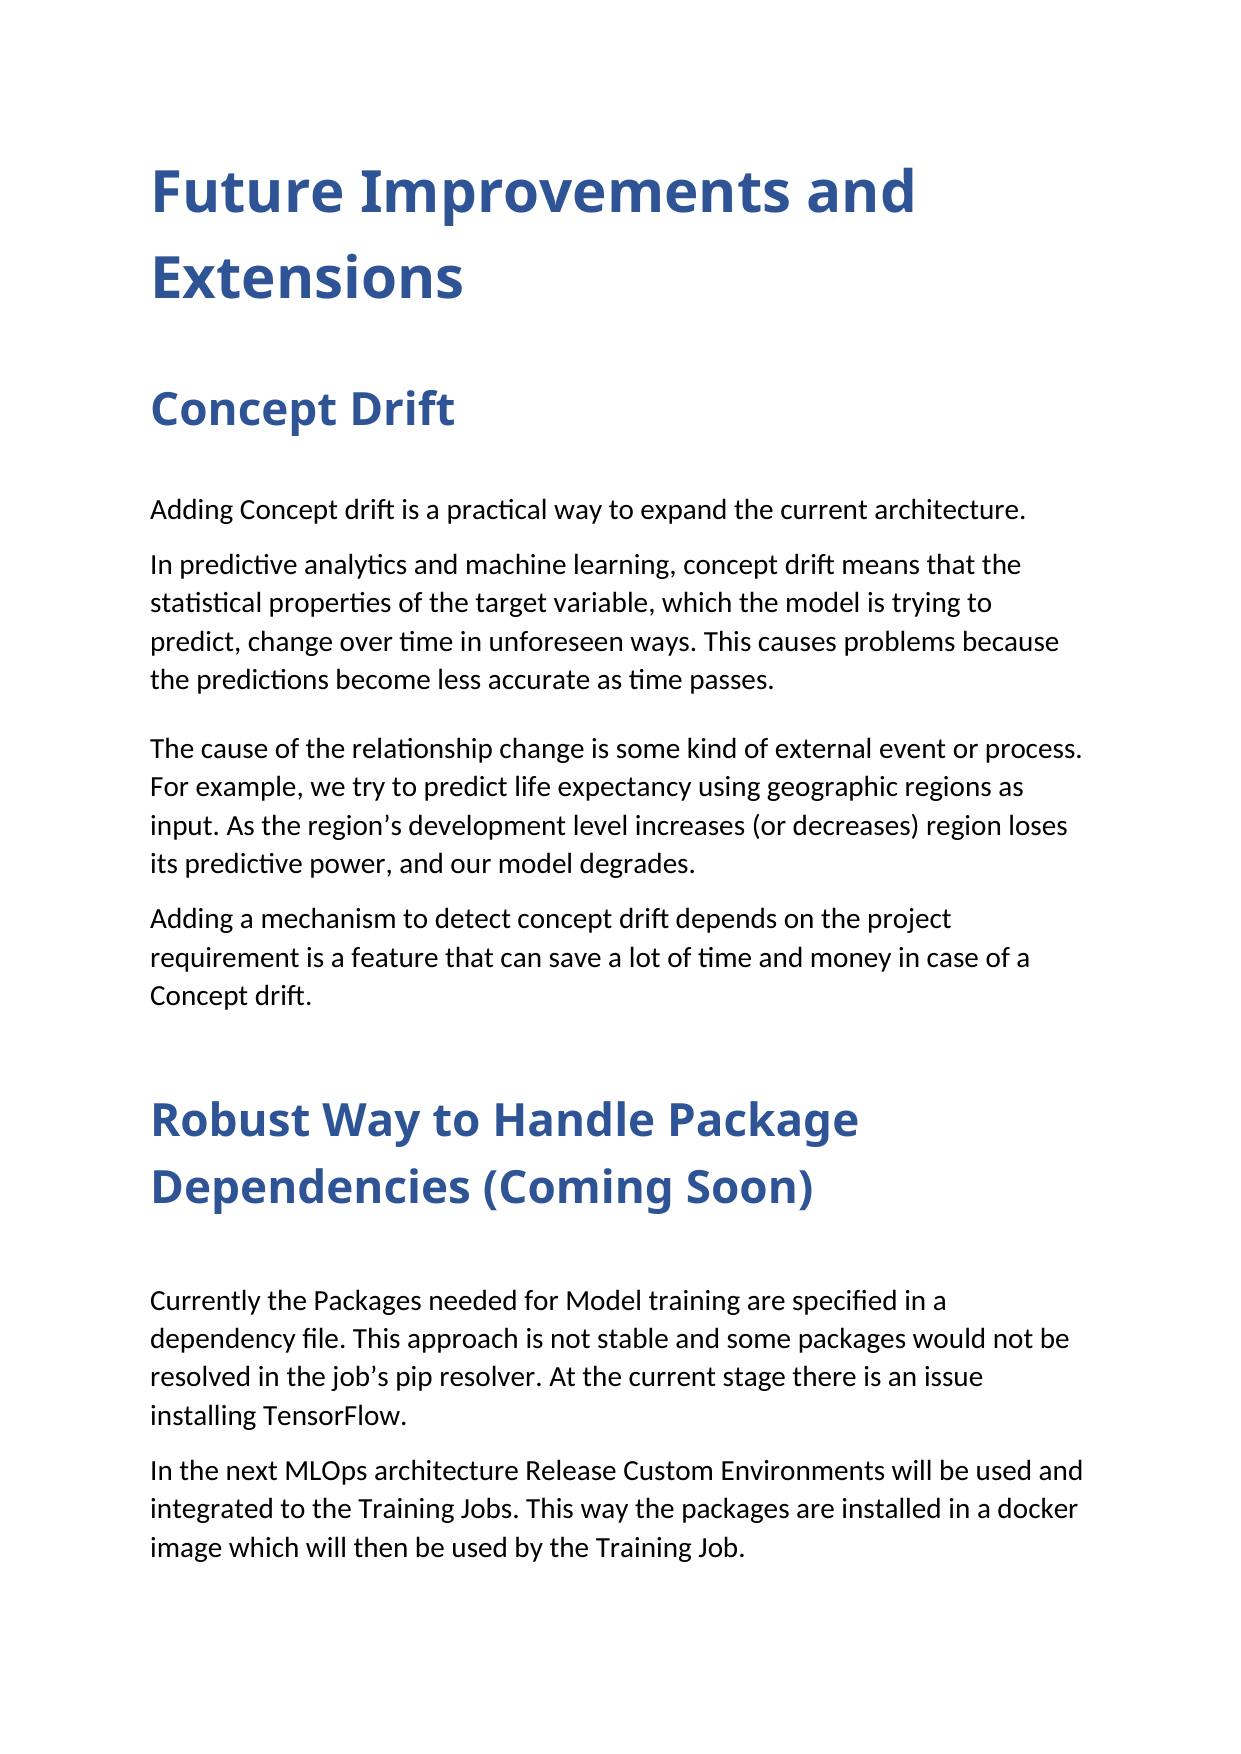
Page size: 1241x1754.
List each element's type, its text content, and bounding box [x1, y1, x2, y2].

text Adding a mechanism to detect concept drift depends on the project requirement is a feature that can save a lot of time and money in case of a Concept drift. [150, 901, 1090, 1013]
text In the next MLOps architecture Release Custom Environments will be used and integrated to the Training Jobs. This way the packages are installed in a docker image which will then be used by the Training Job. [150, 1452, 1090, 1564]
subtitle Robust Way to Handle Package Dependencies (Coming Soon) [150, 1088, 1090, 1217]
subtitle Future Improvements and Extensions [150, 150, 1090, 315]
text Adding Concept drift is a practical way to expand the current architecture. [150, 491, 1090, 527]
text Currently the Packages needed for Model training are specified in a dependency file. This approach is not stable and some packages would not be resolved in the job’s pip resolver. At the current stage there is an issue installing TensorFlow. [150, 1282, 1090, 1432]
subtitle Concept Drift [150, 377, 1090, 439]
text In predictive analytics and machine learning, concept drift means that the statistical properties of the target variable, which the model is trying to predict, change over time in unforeseen ways. This causes problems because the predictions become less accurate as time passes. The cause of the relationship change is some kind of external event or process. For example, we try to predict life expectancy using geographic regions as input. As the region’s development level increases (or decreases) region loses its predictive power, and our model degrades. [150, 546, 1090, 881]
